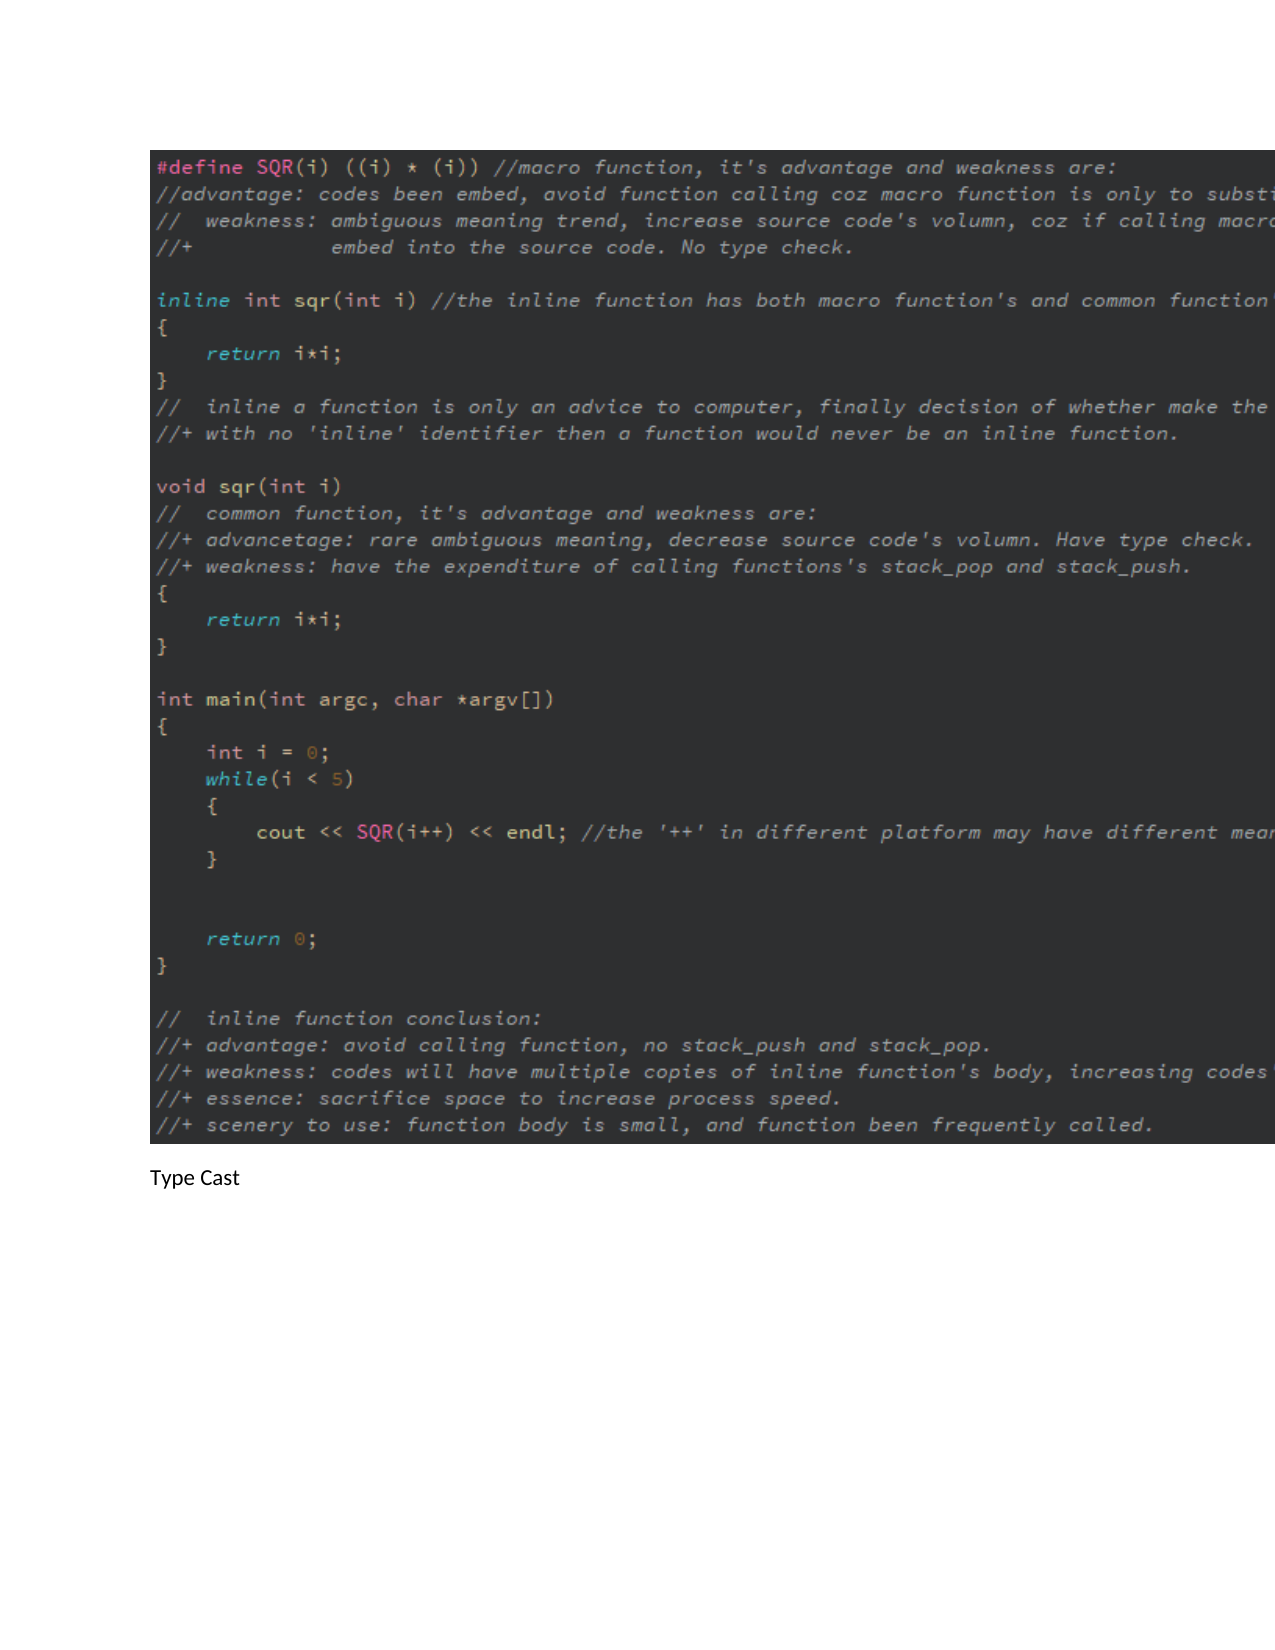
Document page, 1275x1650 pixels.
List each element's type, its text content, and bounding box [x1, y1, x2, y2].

picture [150, 150, 1275, 1144]
text Type Cast [150, 1163, 1125, 1191]
